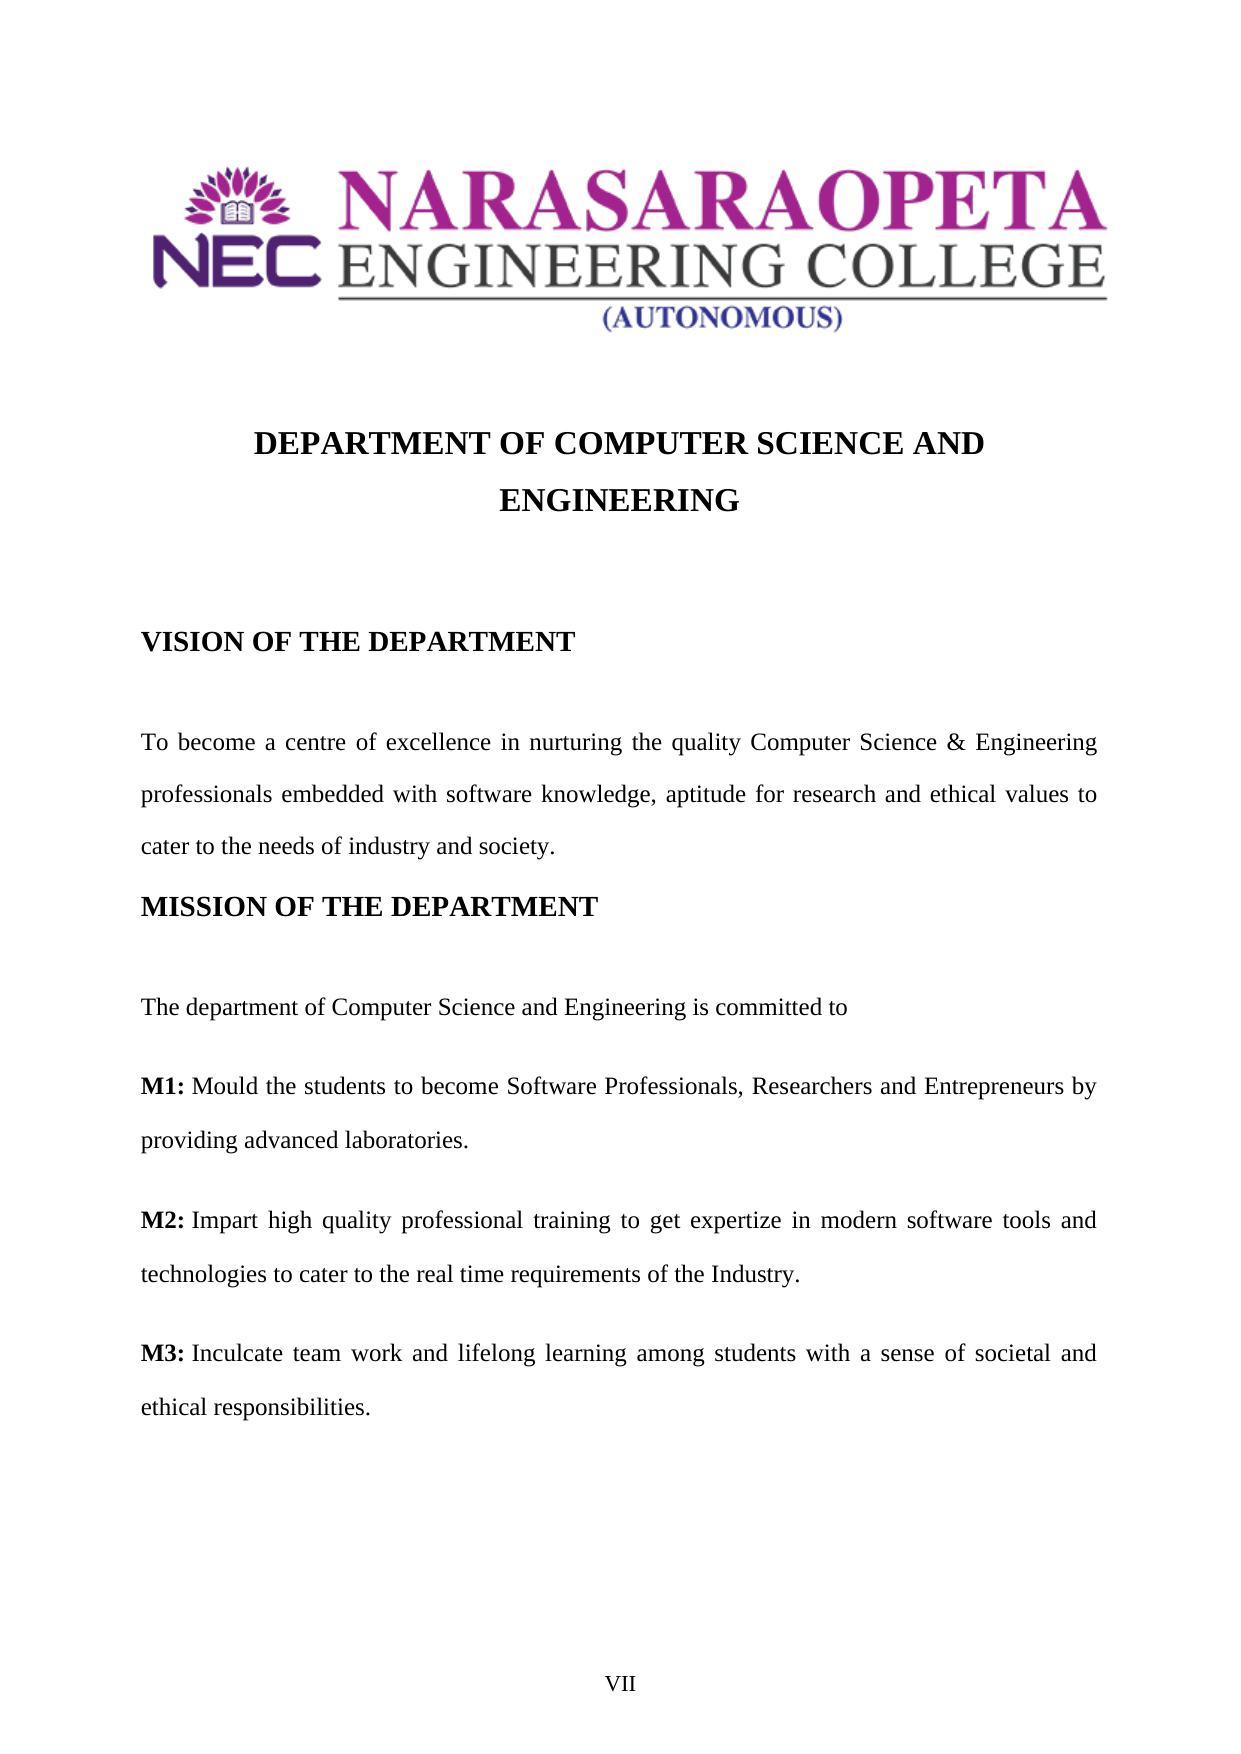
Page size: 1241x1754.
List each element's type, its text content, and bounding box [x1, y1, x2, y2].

text M1: Mould the students to become Software Professionals, Researchers and Entrepreneurs by providing advanced laboratories. [141, 1050, 1098, 1154]
text MISSION OF THE DEPARTMENT [141, 889, 1098, 923]
text DEPARTMENT OF COMPUTER SCIENCE AND ENGINEERING [141, 423, 1098, 519]
text M2: Impart high quality professional training to get expertize in modern software tools and technologies to cater to the real time requirements of the Industry. [141, 1183, 1098, 1287]
text VISION OF THE DEPARTMENT [141, 624, 1098, 658]
text To become a centre of excellence in nurturing the quality Computer Science & Engineering professionals embedded with software knowledge, aptitude for research and ethical values to cater to the needs of industry and society. [141, 704, 1098, 860]
picture [140, 160, 1130, 340]
text M3: Inculcate team work and lifelong learning among students with a sense of societal and ethical responsibilities. [141, 1317, 1098, 1421]
text The department of Computer Science and Engineering is committed to [141, 969, 1098, 1021]
